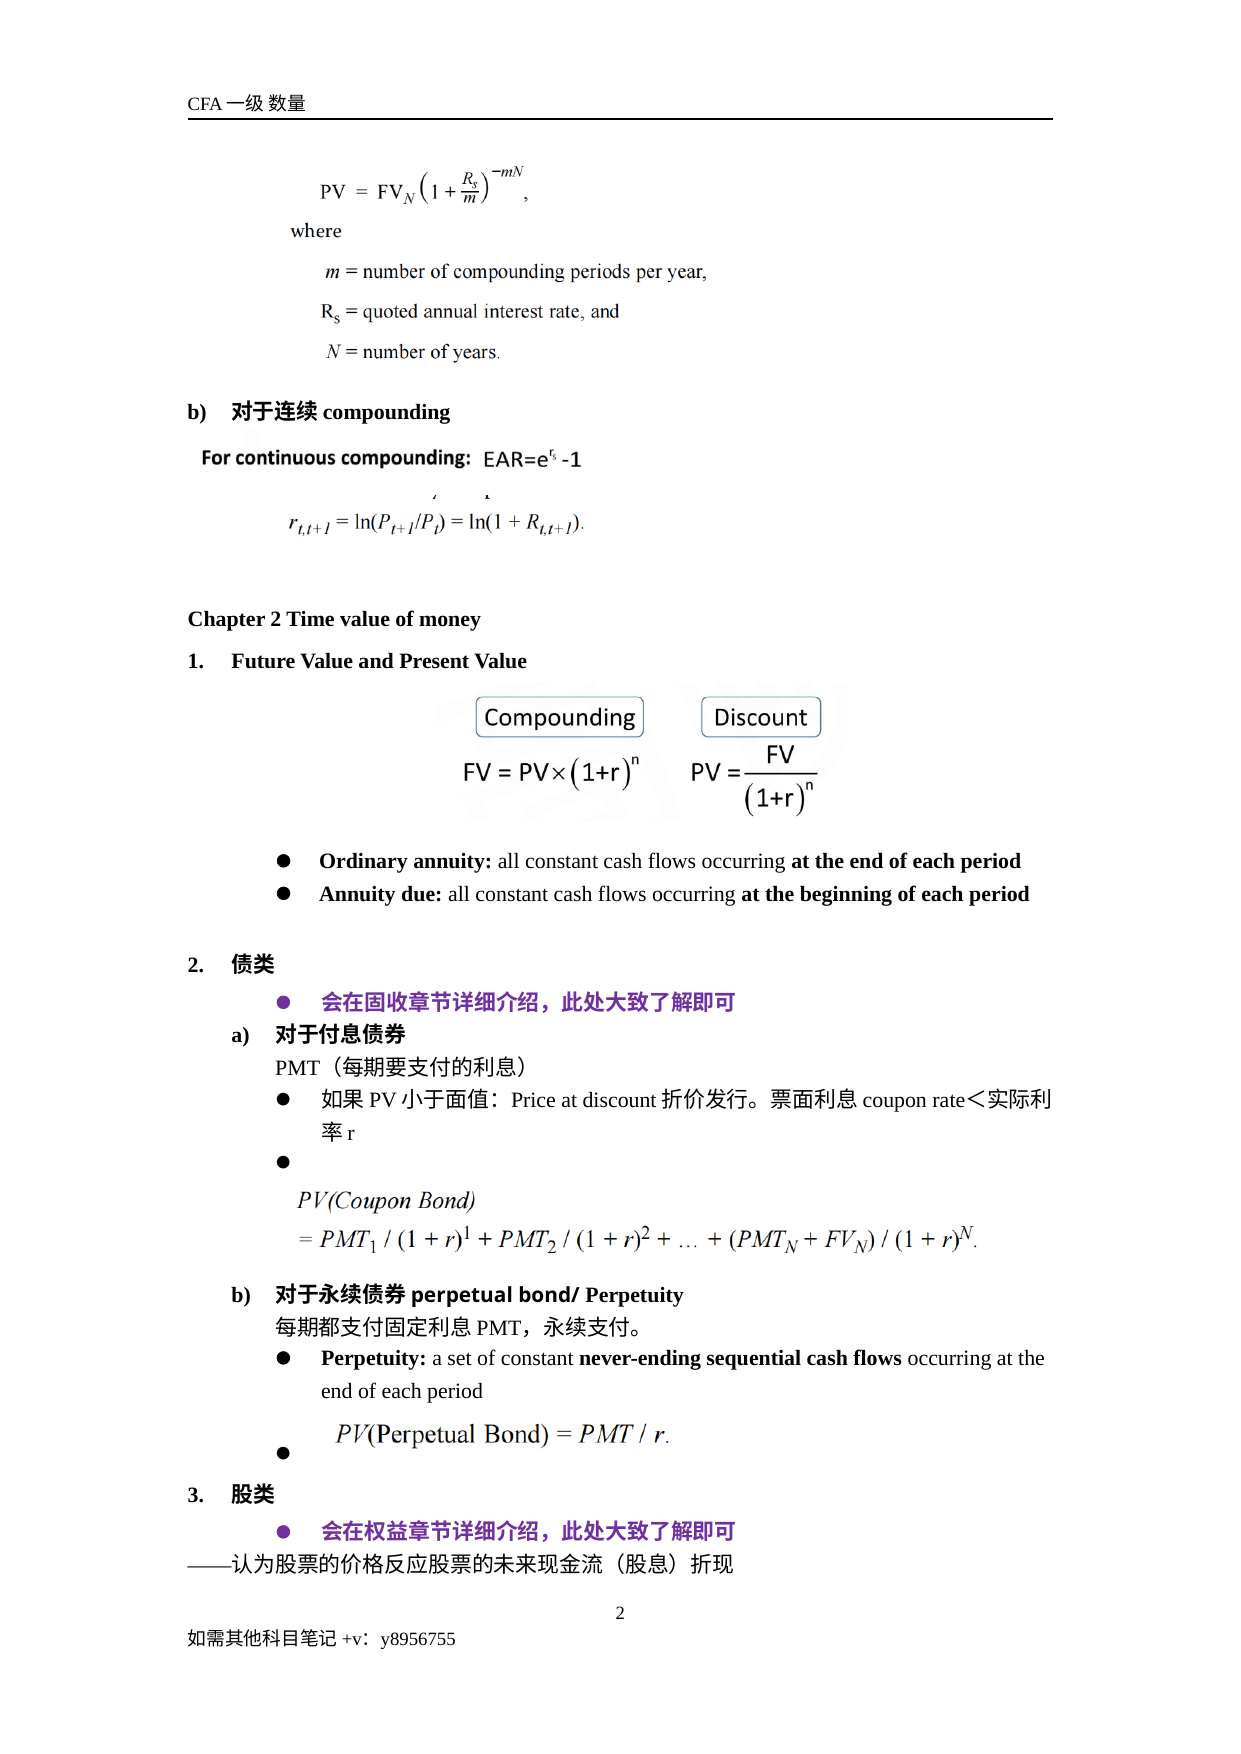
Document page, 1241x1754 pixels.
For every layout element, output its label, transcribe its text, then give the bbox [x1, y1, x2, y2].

picture [275, 495, 607, 544]
list 对于付息债券 [231, 1017, 1053, 1049]
list 会在权益章节详细介绍，此处大致了解即可 [275, 1514, 1053, 1546]
subtitle Future Value and Present Value [187, 645, 1053, 677]
list Annuity due: all constant cash flows occurring at the beginning of each period [275, 877, 1053, 910]
list 对于永续债券perpetual bond/ Perpetuity [231, 1277, 1053, 1309]
list 会在固收章节详细介绍，此处大致了解即可 [275, 984, 1053, 1017]
list PMT（每期要支付的利息） [275, 1049, 1053, 1082]
picture [187, 430, 603, 480]
text ——认为股票的价格反应股票的未来现金流（股息）折现 [187, 1546, 1053, 1579]
picture [320, 1412, 703, 1462]
list 如果PV小于面值：Price at discount折价发行。票面利息coupon rate＜实际利率r [275, 1082, 1053, 1147]
subtitle 股类 [187, 1477, 1053, 1509]
picture [275, 161, 731, 370]
list 每期都支付固定利息PMT，永续支付。 [275, 1309, 1053, 1342]
picture [435, 682, 849, 822]
subtitle 对于连续compounding [187, 393, 1053, 426]
list Ordinary annuity: all constant cash flows occurring at the end of each period [275, 845, 1053, 877]
subtitle Chapter 2 Time value of money [187, 603, 1053, 635]
subtitle 债类 [187, 947, 1053, 979]
list Perpetuity: a set of constant never-ending sequential cash flows occurring at the end of each period [275, 1342, 1053, 1407]
picture [275, 1179, 1012, 1258]
